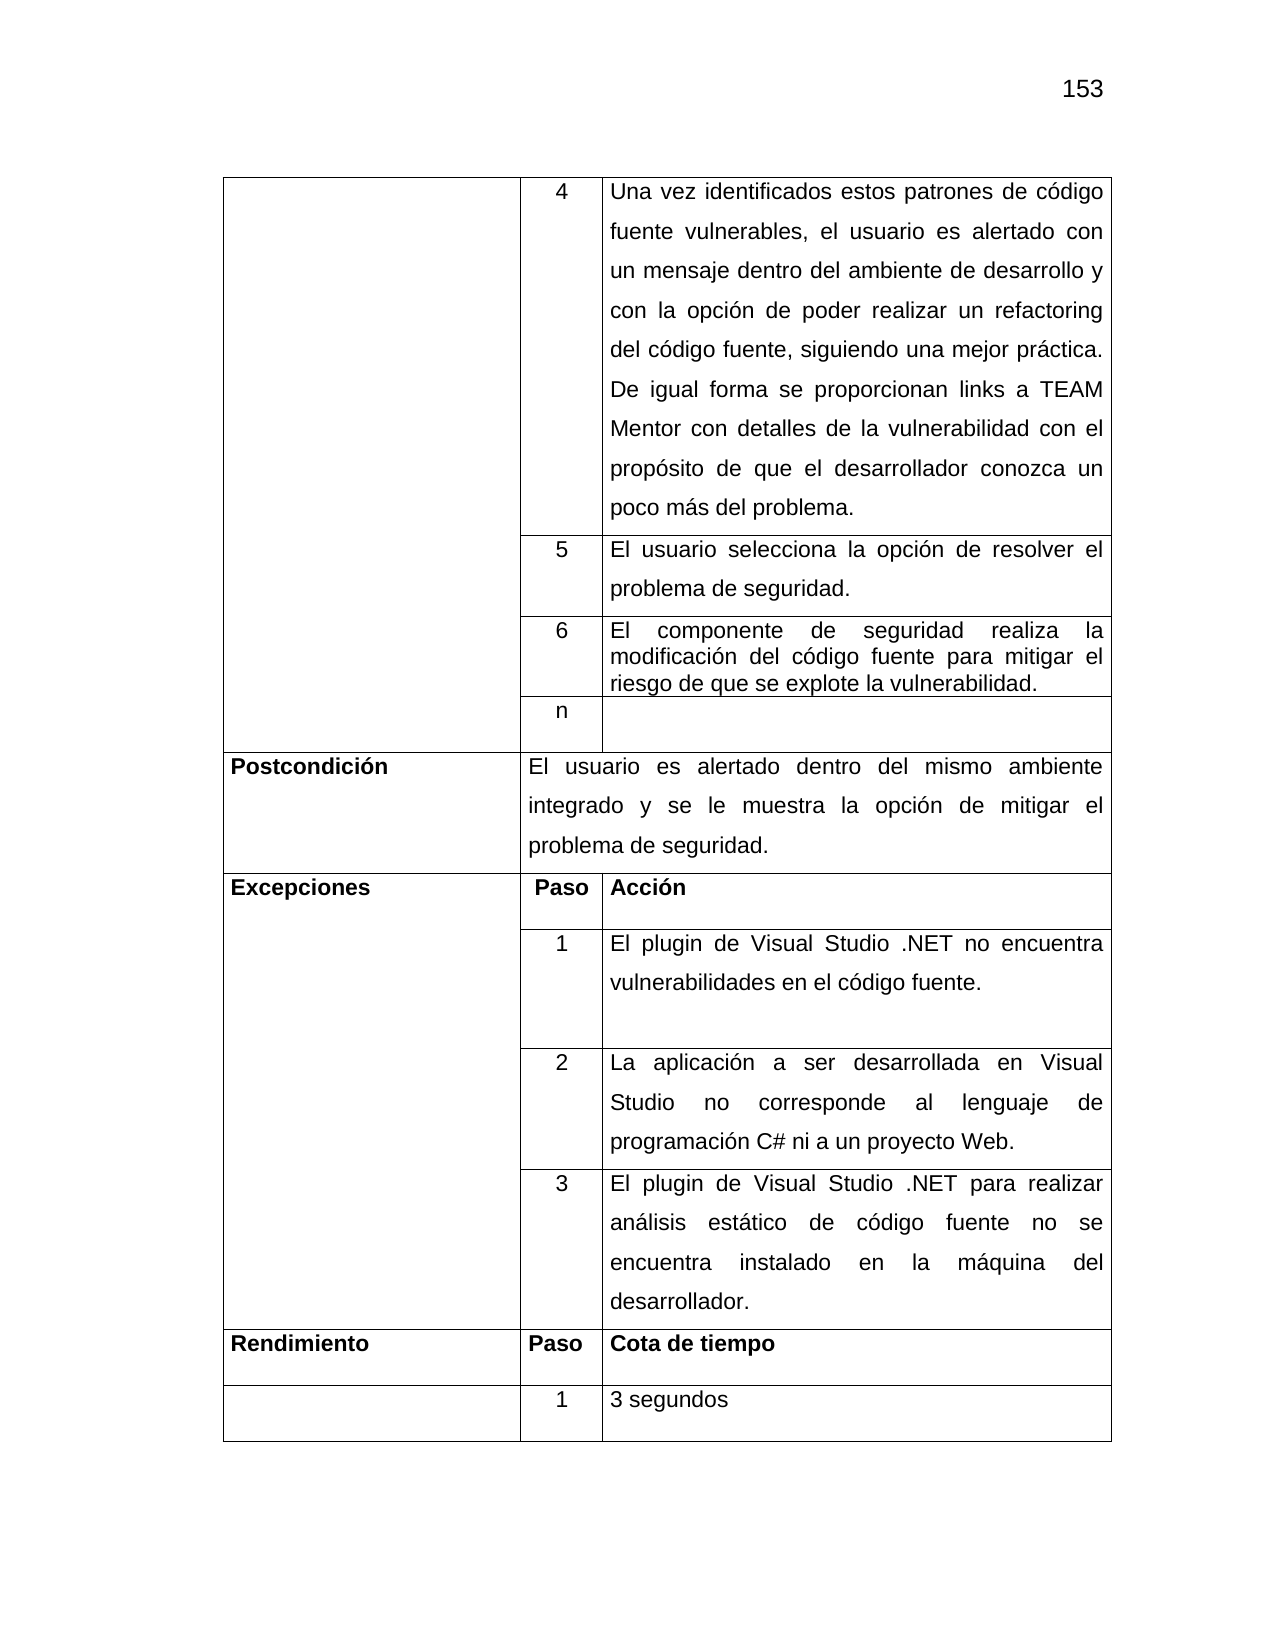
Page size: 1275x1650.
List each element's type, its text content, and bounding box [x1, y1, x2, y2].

table_cell Paso [521, 1330, 602, 1385]
table_cell [224, 1386, 520, 1441]
table_cell El plugin de Visual Studio .NET no encuentra vulnerabilidades en el código fuente. [603, 930, 1111, 1048]
table_cell 6 [521, 617, 602, 696]
table_cell El componente de seguridad realiza la modificación del código fuente para mitigar el riesgo de que se explote la vulnerabilidad. [603, 617, 1111, 696]
table_cell 2 [521, 1049, 602, 1169]
table_cell Cota de tiempo [603, 1330, 1111, 1385]
table_cell El usuario es alertado dentro del mismo ambiente integrado y se le muestra la opción de mitigar el problema de seguridad. [521, 753, 1111, 873]
table_cell [603, 697, 1111, 752]
table_cell El usuario selecciona la opción de resolver el problema de seguridad. [603, 536, 1111, 616]
table_cell Acción [603, 874, 1111, 929]
table_cell Una vez identificados estos patrones de código fuente vulnerables, el usuario es alertado con un mensaje dentro del ambiente de desarrollo y con la opción de poder realizar un refactoring del código fuente, siguiendo una mejor práctica. De igual forma se proporcionan links a TEAM Mentor con detalles de la vulnerabilidad con el propósito de que el desarrollador conozca un poco más del problema. [603, 178, 1111, 535]
table_cell 1 [521, 1386, 602, 1441]
table_cell 5 [521, 536, 602, 616]
table_cell Postcondición [224, 753, 520, 873]
table_cell El plugin de Visual Studio .NET para realizar análisis estático de código fuente no se encuentra instalado en la máquina del desarrollador. [603, 1170, 1111, 1329]
table_cell 3 segundos [603, 1386, 1111, 1441]
table_cell n [521, 697, 602, 752]
table_cell La aplicación a ser desarrollada en Visual Studio no corresponde al lenguaje de programación C# ni a un proyecto Web. [603, 1049, 1111, 1169]
table_cell 1 [521, 930, 602, 1048]
table_cell 4 [521, 178, 602, 535]
table_cell 3 [521, 1170, 602, 1329]
table_cell Excepciones [224, 874, 520, 1329]
table_cell Paso [521, 874, 602, 929]
table_cell Rendimiento [224, 1330, 520, 1385]
